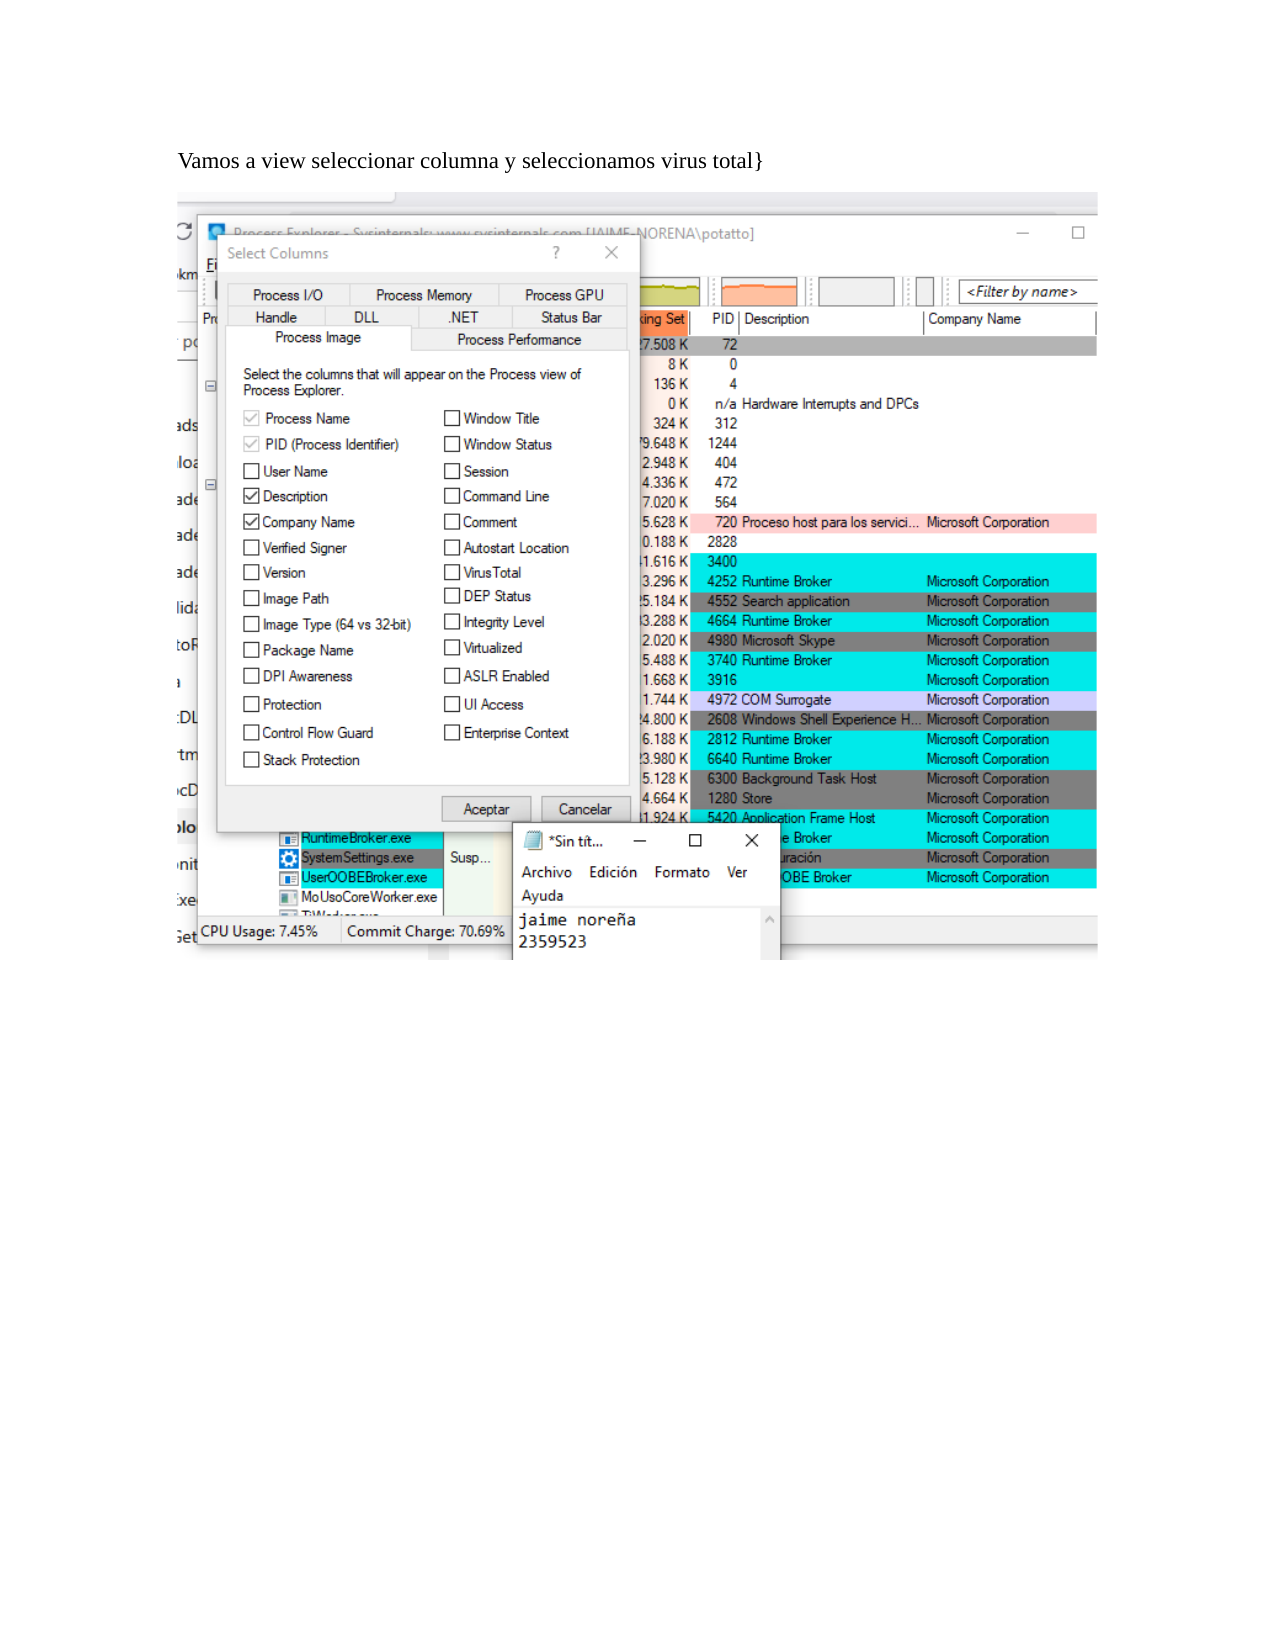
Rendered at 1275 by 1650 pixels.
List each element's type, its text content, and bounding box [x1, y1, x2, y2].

text Vamos a view seleccionar columna y seleccionamos virus total} [177, 148, 1098, 174]
picture [177, 192, 1098, 960]
